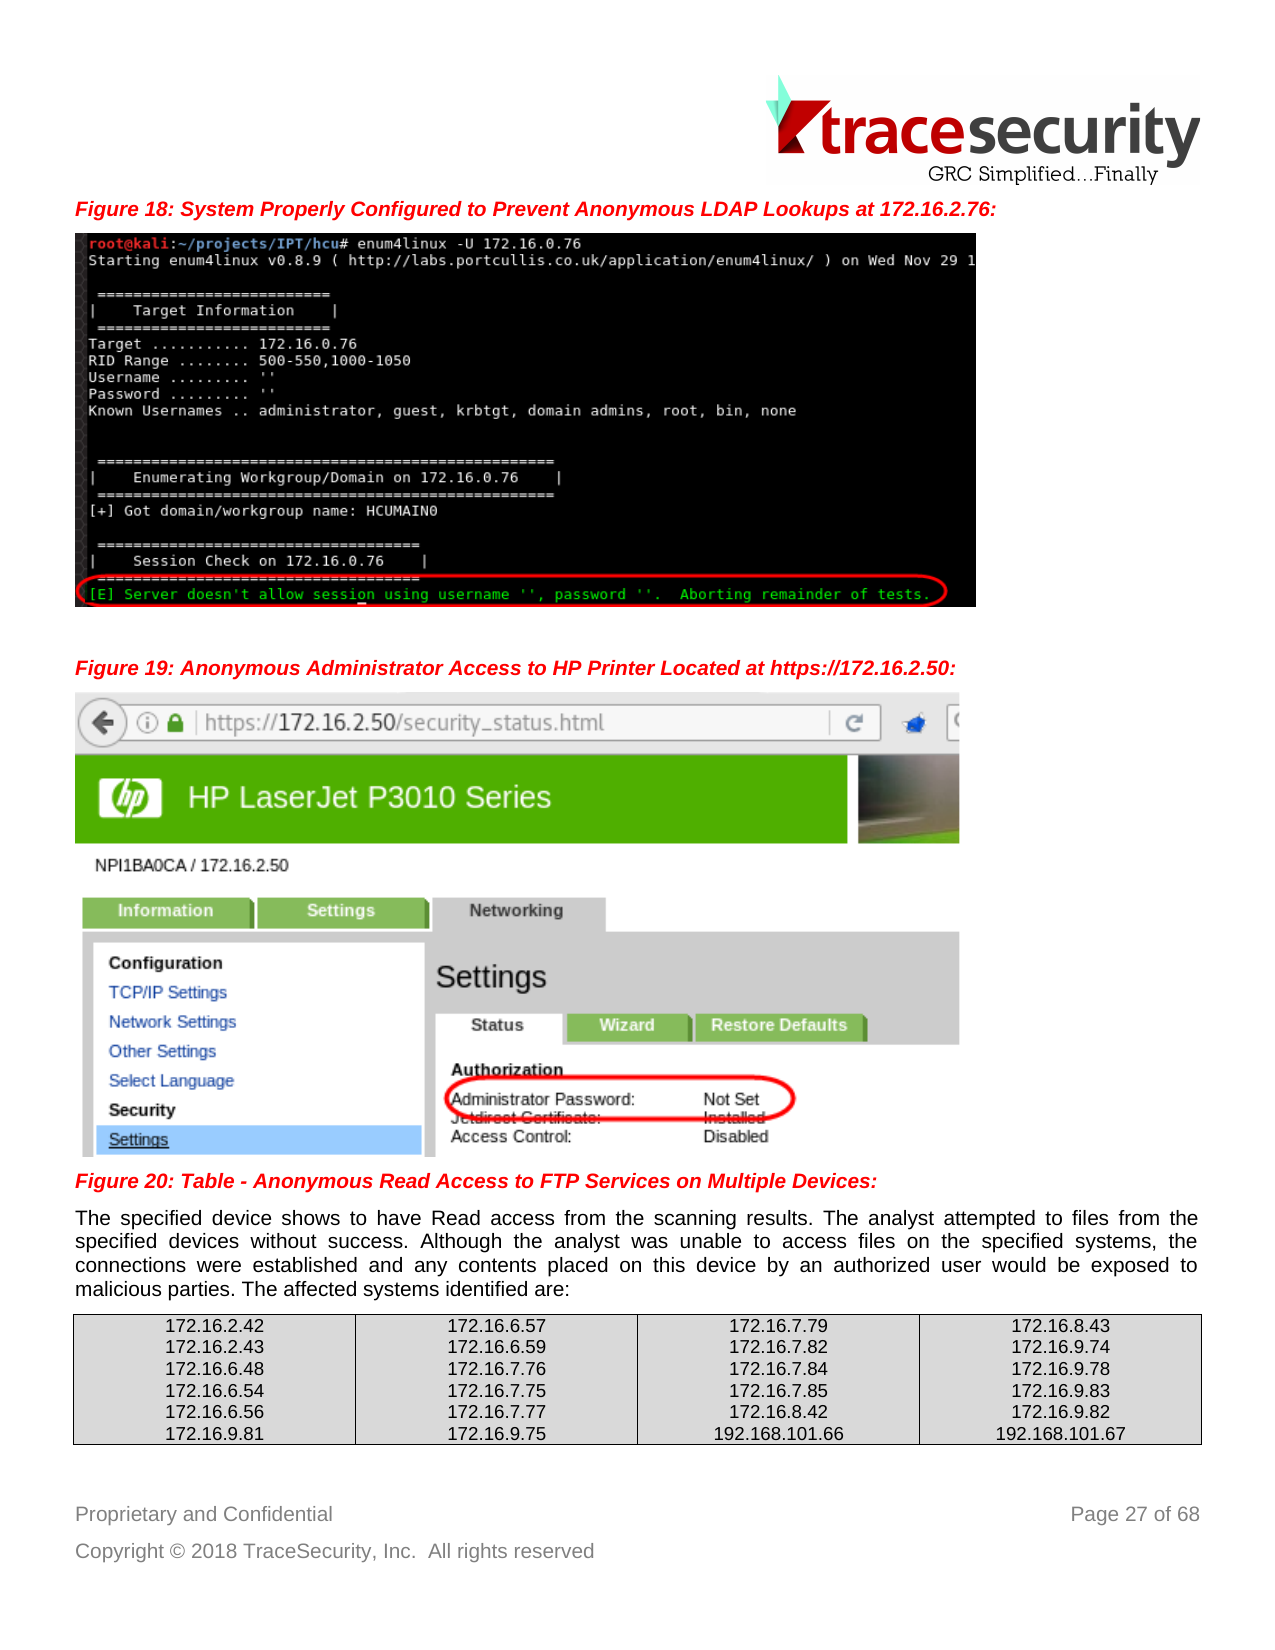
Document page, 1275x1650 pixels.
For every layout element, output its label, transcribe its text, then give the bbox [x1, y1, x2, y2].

picture [75, 233, 976, 607]
text Figure 18: System Properly Configured to Prevent Anonymous LDAP Lookups at 172.16.2.76: [75, 197, 1200, 221]
table_header 172.16.7.79 172.16.7.82 172.16.7.84 172.16.7.85 172.16.8.42 192.168.101.66 [638, 1315, 919, 1444]
text Figure 20: Table - Anonymous Read Access to FTP Services on Multiple Devices: [75, 1169, 1200, 1193]
table_header 172.16.2.42 172.16.2.43 172.16.6.48 172.16.6.54 172.16.6.56 172.16.9.81 [74, 1315, 355, 1444]
text The specified device shows to have Read access from the scanning results. The analyst attempted to files from the specified devices without success. Although the analyst was unable to access files on the specified systems, the connections were established and any contents placed on this device by an authorized user would be exposed to malicious parties. The affected systems identified are: [75, 1205, 1200, 1301]
text Figure 19: Anonymous Administrator Access to HP Printer Located at https://172.16.2.50: [75, 656, 1200, 680]
picture [765, 75, 1200, 185]
table_header 172.16.6.57 172.16.6.59 172.16.7.76 172.16.7.75 172.16.7.77 172.16.9.75 [356, 1315, 637, 1444]
table_header 172.16.8.43 172.16.9.74 172.16.9.78 172.16.9.83 172.16.9.82 192.168.101.67 [920, 1315, 1201, 1444]
picture [75, 692, 960, 1157]
